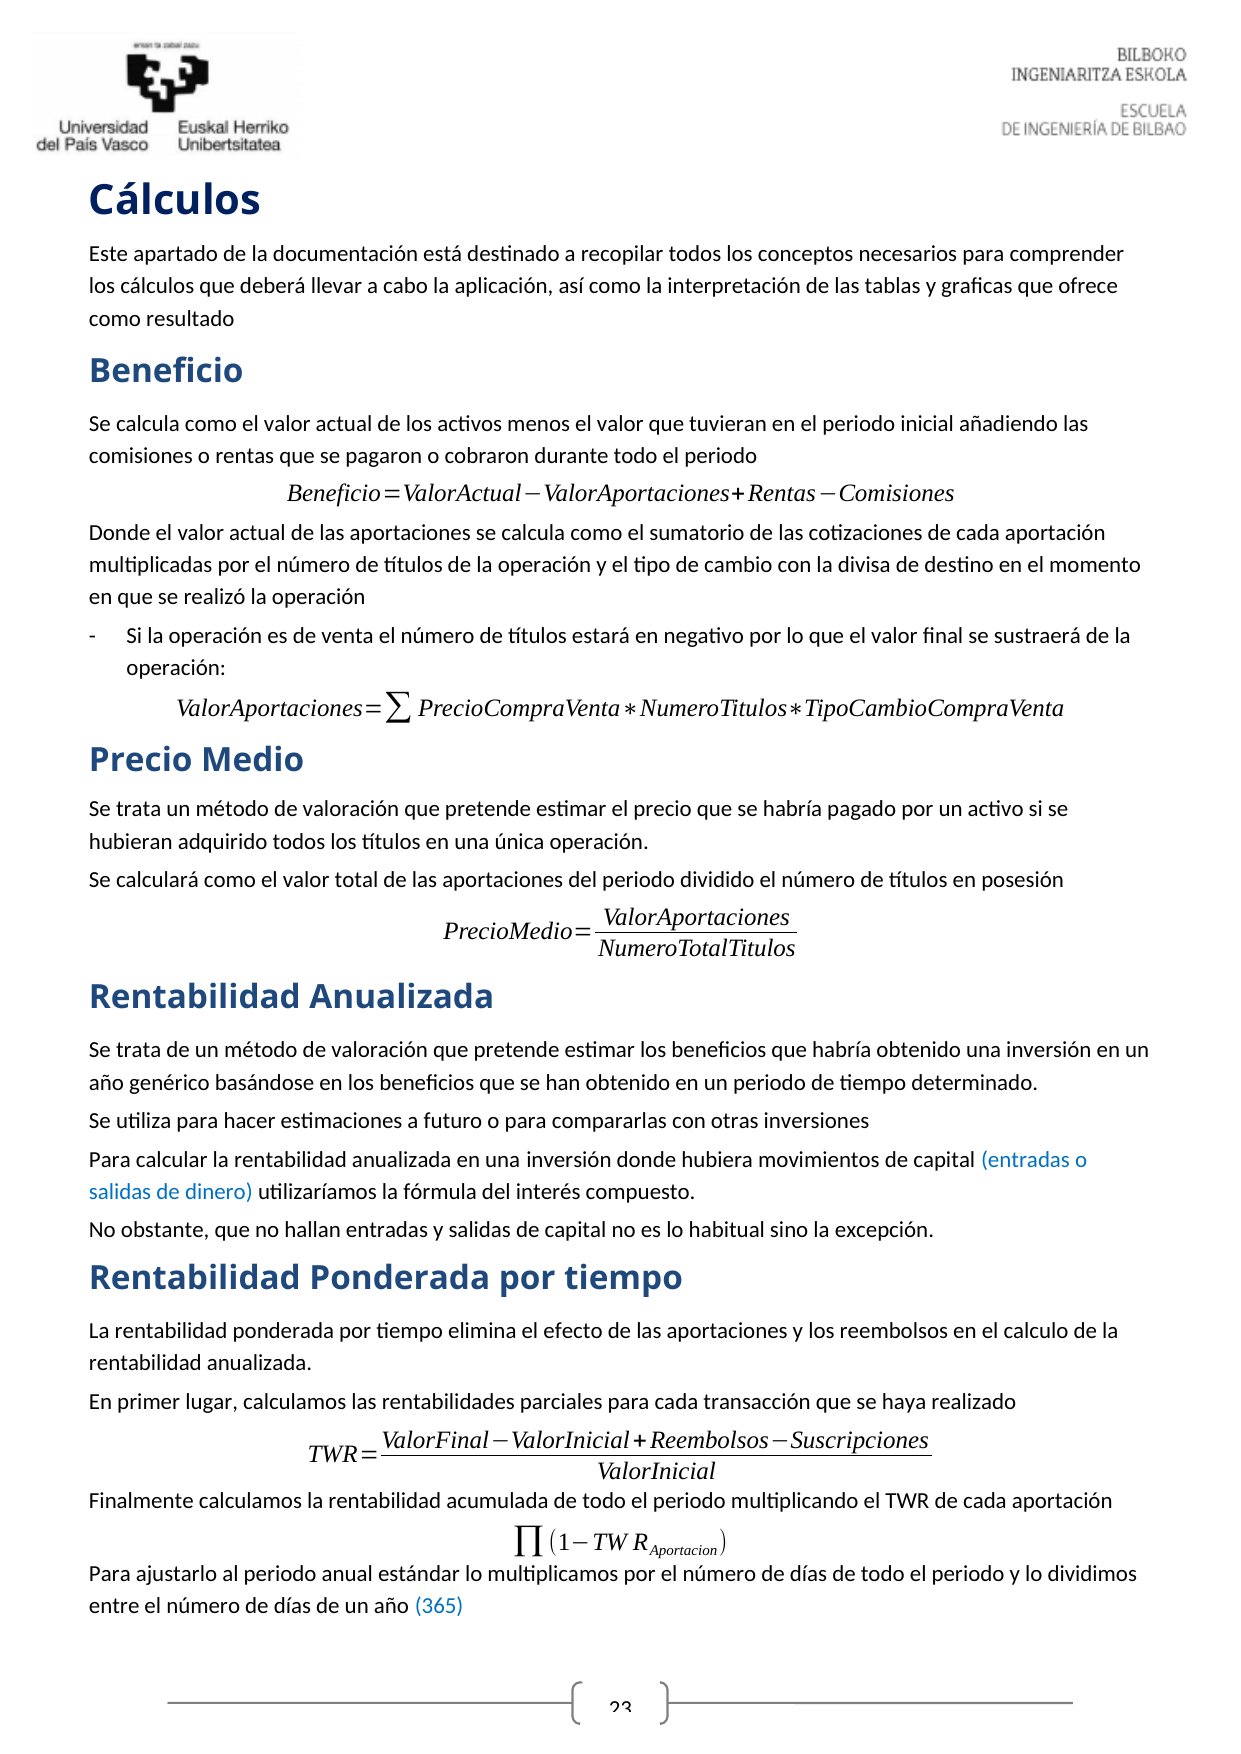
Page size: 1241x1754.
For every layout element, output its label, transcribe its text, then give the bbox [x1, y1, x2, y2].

list Si la operación es de venta el número de títulos estará en negativo por lo que el valor final se sustraerá de la operación: [89, 621, 1152, 681]
subtitle Cálculos [89, 102, 1152, 227]
subtitle Beneficio [89, 346, 1152, 392]
text Donde el valor actual de las aportaciones se calcula como el sumatorio de las cotizaciones de cada aportación multiplicadas por el número de títulos de la operación y el tipo de cambio con la divisa de destino en el momento en que se realizó la operación [89, 518, 1152, 610]
text Finalmente calculamos la rentabilidad acumulada de todo el periodo multiplicando el TWR de cada aportación [89, 1486, 1152, 1514]
text Se trata de un método de valoración que pretende estimar los beneficios que habría obtenido una inversión en un año genérico basándose en los beneficios que se han obtenido en un periodo de tiempo determinado. [89, 1036, 1152, 1096]
text No obstante, que no hallan entradas y salidas de capital no es lo habitual sino la excepción. [89, 1215, 1152, 1243]
text Se calculará como el valor total de las aportaciones del periodo dividido el número de títulos en posesión [89, 865, 1152, 893]
picture [29, 25, 1213, 162]
text Este apartado de la documentación está destinado a recopilar todos los conceptos necesarios para comprender los cálculos que deberá llevar a cabo la aplicación, así como la interpretación de las tablas y graficas que ofrece como resultado [89, 239, 1152, 332]
subtitle Rentabilidad Anualizada [89, 973, 1152, 1018]
subtitle Rentabilidad Ponderada por tiempo [89, 1254, 1152, 1299]
text La rentabilidad ponderada por tiempo elimina el efecto de las aportaciones y los reembolsos en el calculo de la rentabilidad anualizada. [89, 1316, 1152, 1377]
text Se calcula como el valor actual de los activos menos el valor que tuvieran en el periodo inicial añadiendo las comisiones o rentas que se pagaron o cobraron durante todo el periodo [89, 409, 1152, 469]
subtitle Precio Medio [89, 736, 1152, 782]
text Para calcular la rentabilidad anualizada en una inversión donde hubiera movimientos de capital (entradas o salidas de dinero) utilizaríamos la fórmula del interés compuesto. [89, 1145, 1152, 1205]
text Para ajustarlo al periodo anual estándar lo multiplicamos por el número de días de todo el periodo y lo dividimos entre el número de días de un año (365) [89, 1559, 1152, 1619]
text Se utiliza para hacer estimaciones a futuro o para compararlas con otras inversiones [89, 1106, 1152, 1134]
text En primer lugar, calculamos las rentabilidades parciales para cada transacción que se haya realizado [89, 1387, 1152, 1415]
text Se trata un método de valoración que pretende estimar el precio que se habría pagado por un activo si se hubieran adquirido todos los títulos en una única operación. [89, 794, 1152, 855]
